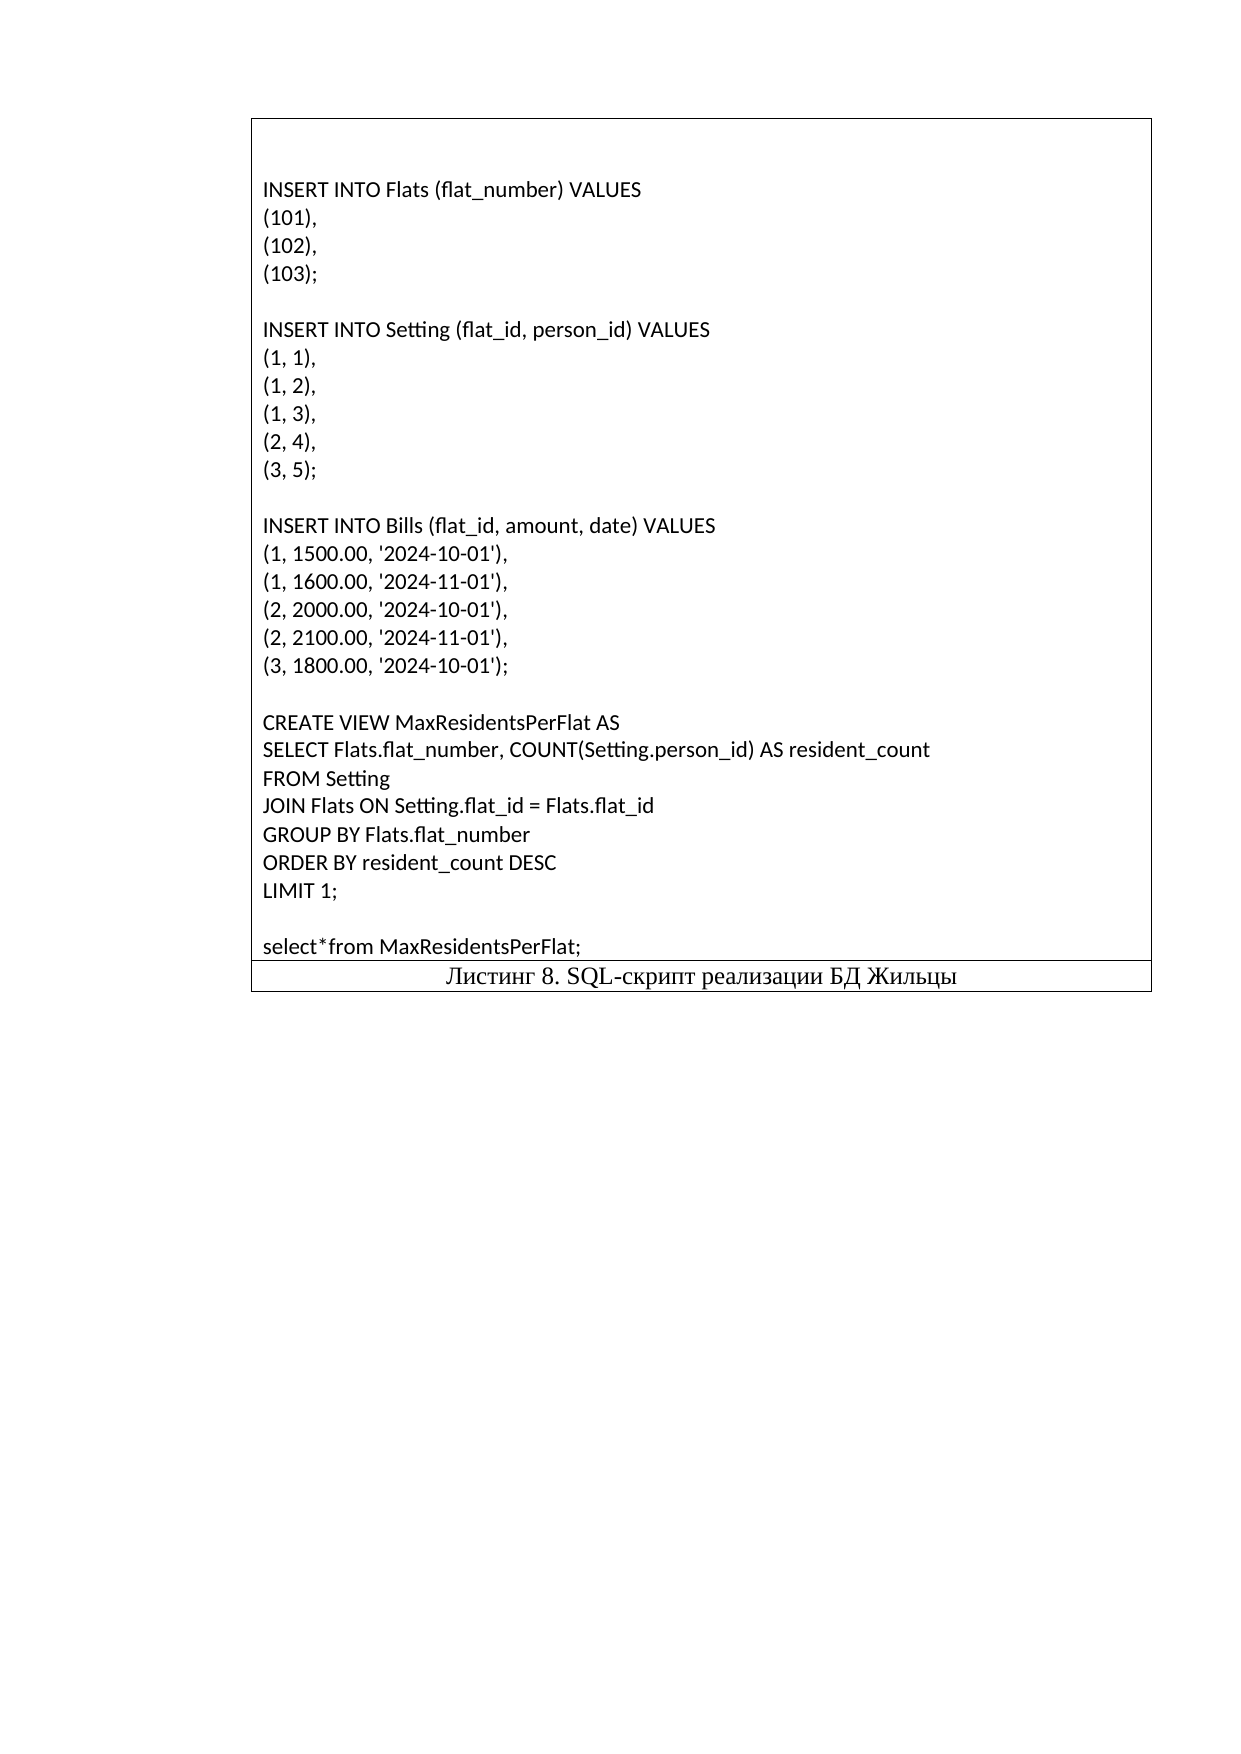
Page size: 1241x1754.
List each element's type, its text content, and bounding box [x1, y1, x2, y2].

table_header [252, 119, 1151, 960]
table_cell Листинг 8. SQL-скрипт реализации БД Жильцы [252, 961, 1151, 991]
